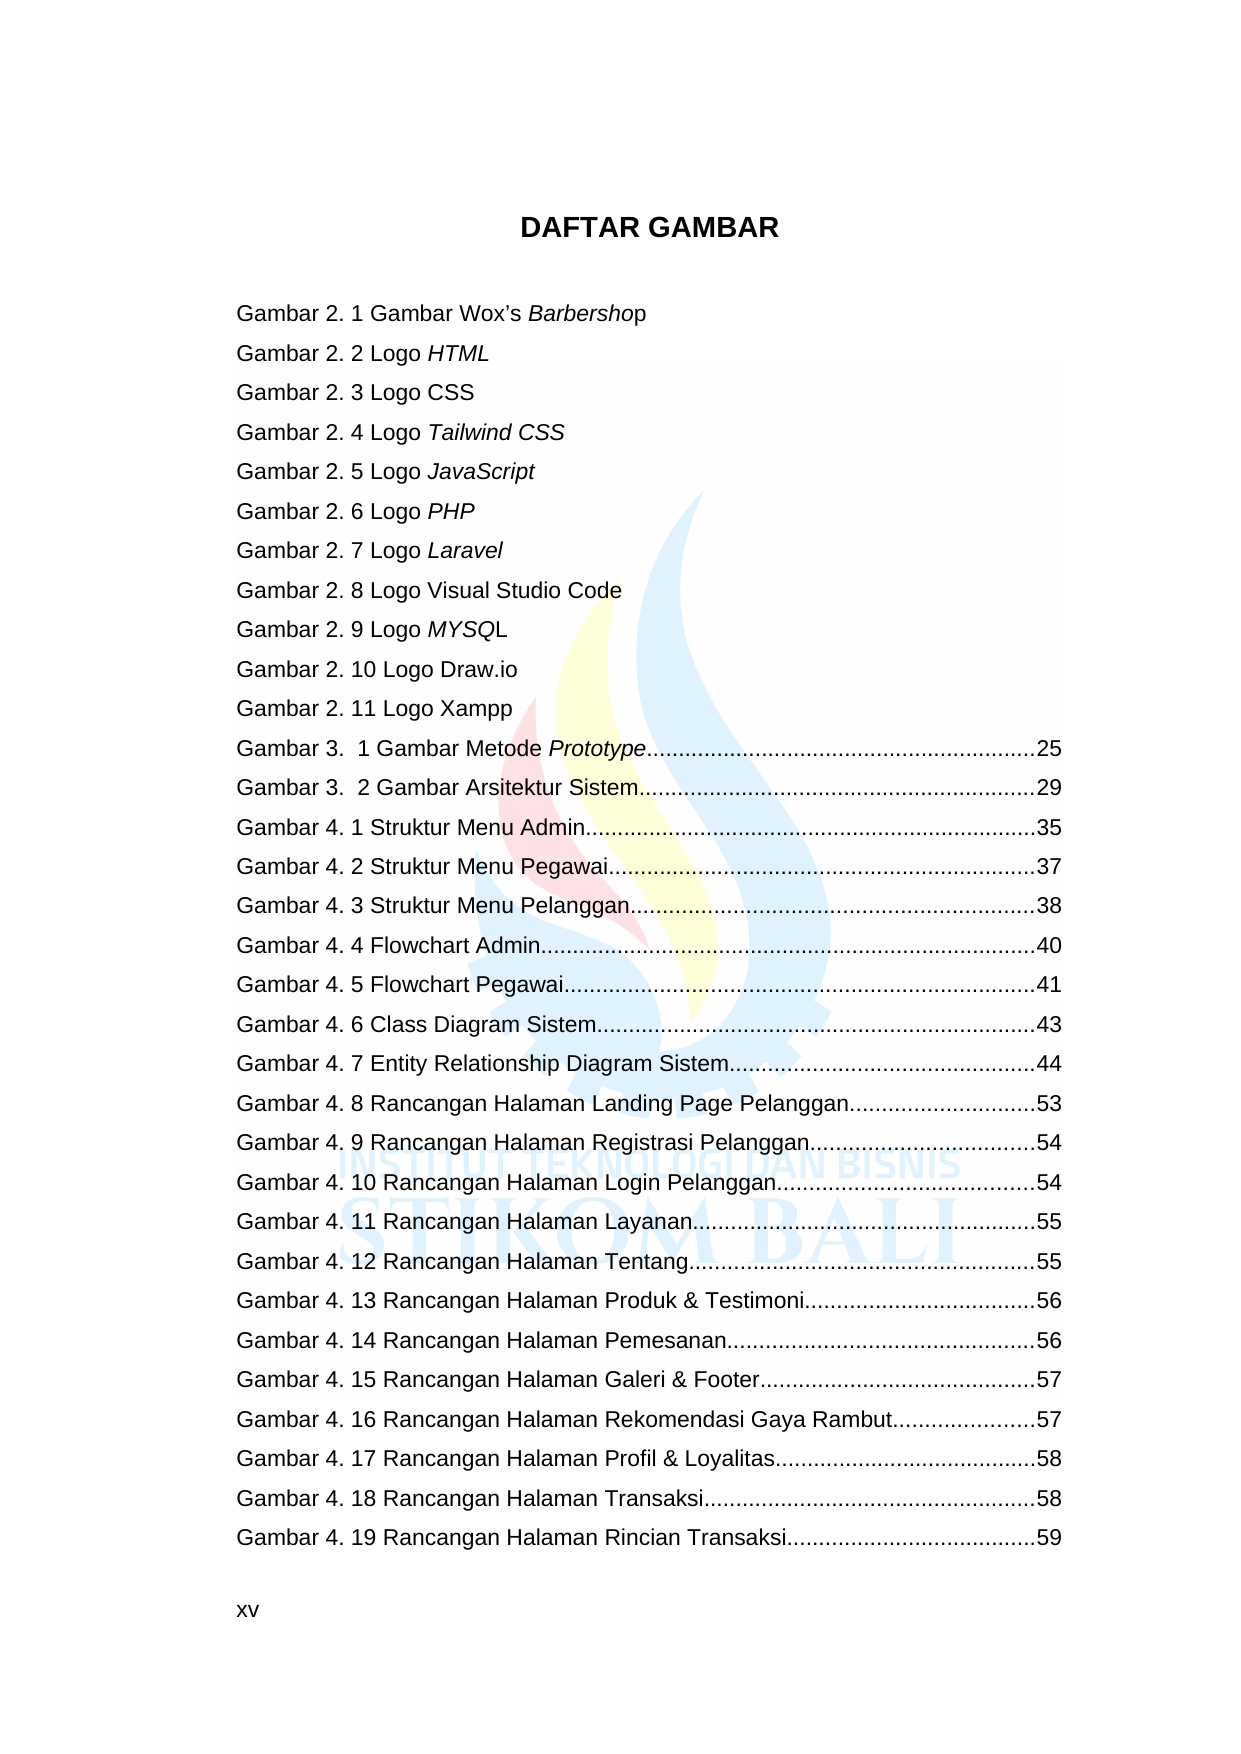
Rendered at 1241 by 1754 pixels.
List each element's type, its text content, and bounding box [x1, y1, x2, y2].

text Gambar 4. 15 Rancangan Halaman Galeri & Footer 57 [236, 1366, 1063, 1393]
text Gambar 4. 13 Rancangan Halaman Produk & Testimoni 56 [236, 1287, 1063, 1314]
text Gambar 4. 16 Rancangan Halaman Rekomendasi Gaya Rambut 57 [236, 1406, 1063, 1432]
text Gambar 2. 3 Logo CSS 11 [236, 379, 1063, 406]
text Gambar 4. 14 Rancangan Halaman Pemesanan 56 [236, 1327, 1063, 1353]
text Gambar 3. 1 Gambar Metode Prototype 25 [236, 734, 1063, 761]
text Gambar 4. 2 Struktur Menu Pegawai 37 [236, 853, 1063, 879]
text Gambar 4. 8 Rancangan Halaman Landing Page Pelanggan 53 [236, 1090, 1063, 1116]
text Gambar 4. 17 Rancangan Halaman Profil & Loyalitas 58 [236, 1445, 1063, 1472]
text Gambar 3. 2 Gambar Arsitektur Sistem 29 [236, 774, 1063, 800]
text Gambar 2. 2 Logo HTML 11 [236, 340, 1063, 366]
text Gambar 4. 4 Flowchart Admin 40 [236, 932, 1063, 958]
text Gambar 2. 1 Gambar Wox’s Barbershop 9 [236, 300, 1063, 327]
text Gambar 4. 1 Struktur Menu Admin 35 [236, 813, 1063, 840]
text Gambar 2. 11 Logo Xampp 21 [236, 695, 1063, 721]
text Gambar 4. 3 Struktur Menu Pelanggan 38 [236, 892, 1063, 919]
text Gambar 4. 9 Rancangan Halaman Registrasi Pelanggan 54 [236, 1129, 1063, 1156]
subtitle DAFTAR GAMBAR [236, 211, 1063, 244]
text Gambar 2. 7 Logo Laravel 14 [236, 537, 1063, 563]
text Gambar 2. 6 Logo PHP 13 [236, 498, 1063, 524]
text Gambar 2. 5 Logo JavaScript 13 [236, 458, 1063, 484]
text Gambar 4. 18 Rancangan Halaman Transaksi 58 [236, 1485, 1063, 1511]
text Gambar 2. 10 Logo Draw.io 20 [236, 656, 1063, 682]
text Gambar 4. 7 Entity Relationship Diagram Sistem 44 [236, 1050, 1063, 1077]
text Gambar 2. 4 Logo Tailwind CSS 11 [236, 419, 1063, 445]
text Gambar 4. 11 Rancangan Halaman Layanan 55 [236, 1208, 1063, 1235]
text Gambar 2. 9 Logo MYSQL 15 [236, 616, 1063, 642]
text Gambar 4. 10 Rancangan Halaman Login Pelanggan 54 [236, 1169, 1063, 1195]
text Gambar 2. 8 Logo Visual Studio Code 14 [236, 577, 1063, 603]
text Gambar 4. 6 Class Diagram Sistem 43 [236, 1011, 1063, 1037]
text Gambar 4. 5 Flowchart Pegawai 41 [236, 971, 1063, 998]
text Gambar 4. 19 Rancangan Halaman Rincian Transaksi 59 [236, 1524, 1063, 1551]
text Gambar 4. 12 Rancangan Halaman Tentang 55 [236, 1248, 1063, 1274]
